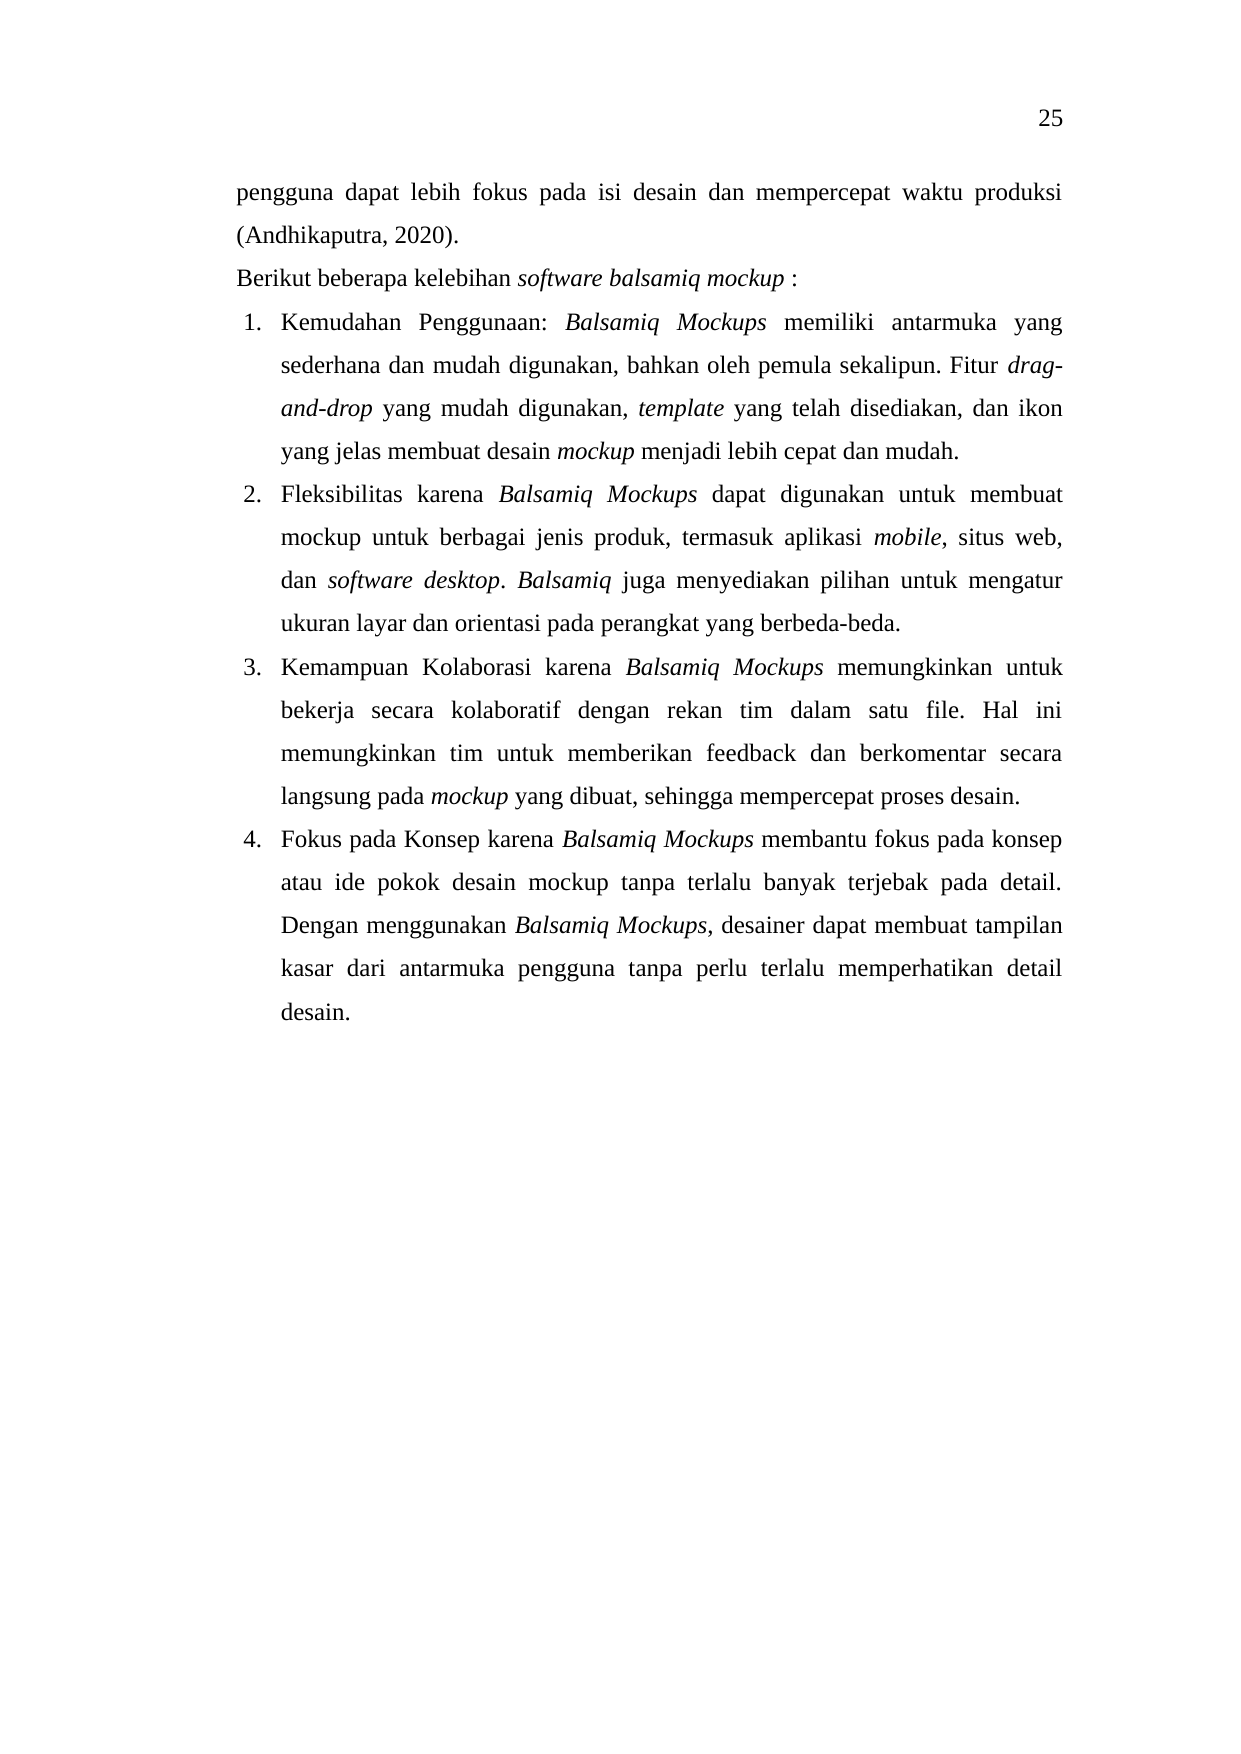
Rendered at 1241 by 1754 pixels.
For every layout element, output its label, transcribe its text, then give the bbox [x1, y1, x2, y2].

list Fokus pada Konsep karena Balsamiq Mockups membantu fokus pada konsep atau ide pokok desain mockup tanpa terlalu banyak terjebak pada detail. Dengan menggunakan Balsamiq Mockups, desainer dapat membuat tampilan kasar dari antarmuka pengguna tanpa perlu terlalu memperhatikan detail desain. [243, 824, 1063, 1025]
list Fleksibilitas karena Balsamiq Mockups dapat digunakan untuk membuat mockup untuk berbagai jenis produk, termasuk aplikasi mobile, situs web, dan software desktop. Balsamiq juga menyediakan pilihan untuk mengatur ukuran layar dan orientasi pada perangkat yang berbeda-beda. [243, 479, 1063, 637]
text Berikut beberapa kelebihan software balsamiq mockup : [236, 263, 1063, 292]
list Kemampuan Kolaborasi karena Balsamiq Mockups memungkinkan untuk bekerja secara kolaboratif dengan rekan tim dalam satu file. Hal ini memungkinkan tim untuk memberikan feedback dan berkomentar secara langsung pada mockup yang dibuat, sehingga mempercepat proses desain. [243, 652, 1063, 810]
list Kemudahan Penggunaan: Balsamiq Mockups memiliki antarmuka yang sederhana dan mudah digunakan, bahkan oleh pemula sekalipun. Fitur drag-and-drop yang mudah digunakan, template yang telah disediakan, dan ikon yang jelas membuat desain mockup menjadi lebih cepat dan mudah. [243, 307, 1063, 465]
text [236, 177, 1063, 249]
